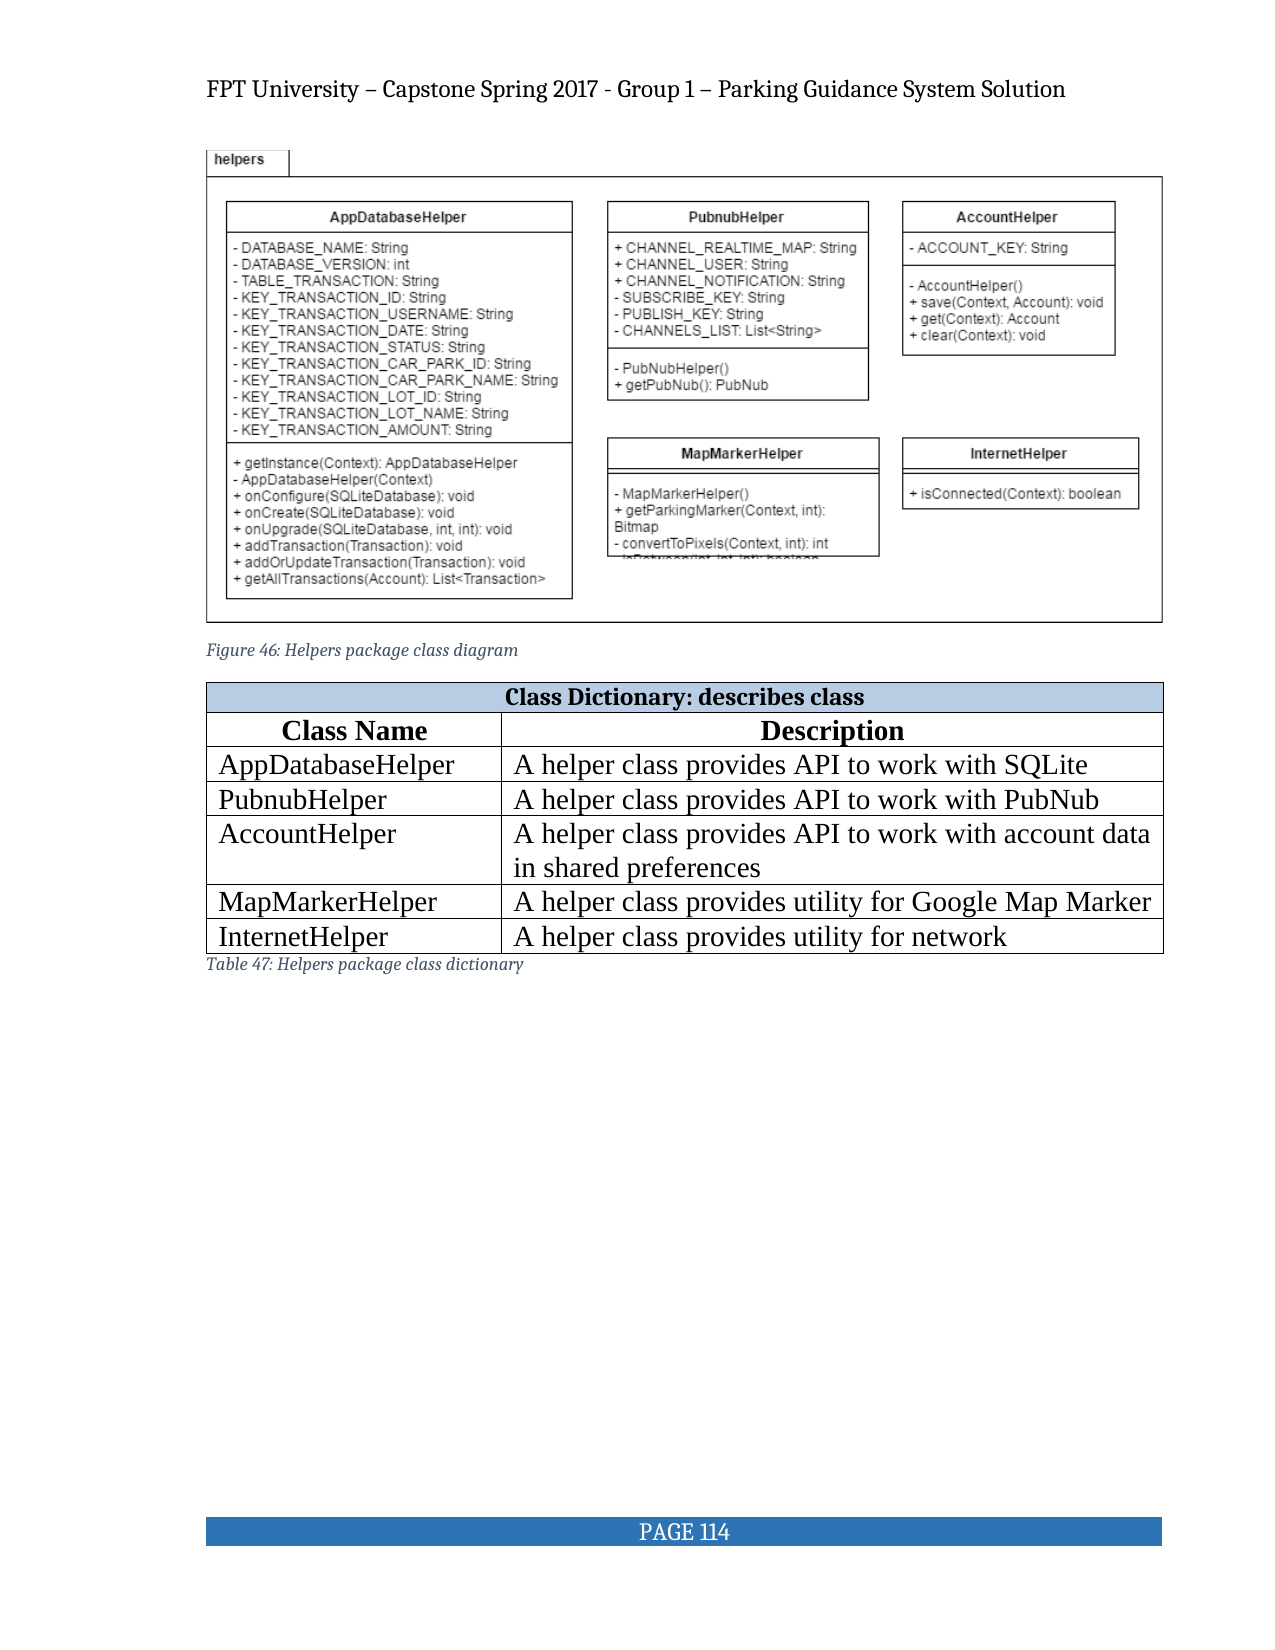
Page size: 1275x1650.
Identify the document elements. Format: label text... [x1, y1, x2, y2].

picture [206, 150, 1163, 623]
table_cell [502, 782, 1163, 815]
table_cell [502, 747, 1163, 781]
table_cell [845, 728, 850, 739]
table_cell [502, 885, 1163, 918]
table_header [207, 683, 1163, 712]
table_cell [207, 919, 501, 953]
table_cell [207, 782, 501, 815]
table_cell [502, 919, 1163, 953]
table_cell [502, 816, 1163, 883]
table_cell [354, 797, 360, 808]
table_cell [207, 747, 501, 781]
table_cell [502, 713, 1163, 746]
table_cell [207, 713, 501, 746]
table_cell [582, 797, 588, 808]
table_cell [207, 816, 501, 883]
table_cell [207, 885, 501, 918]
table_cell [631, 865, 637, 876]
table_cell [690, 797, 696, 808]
